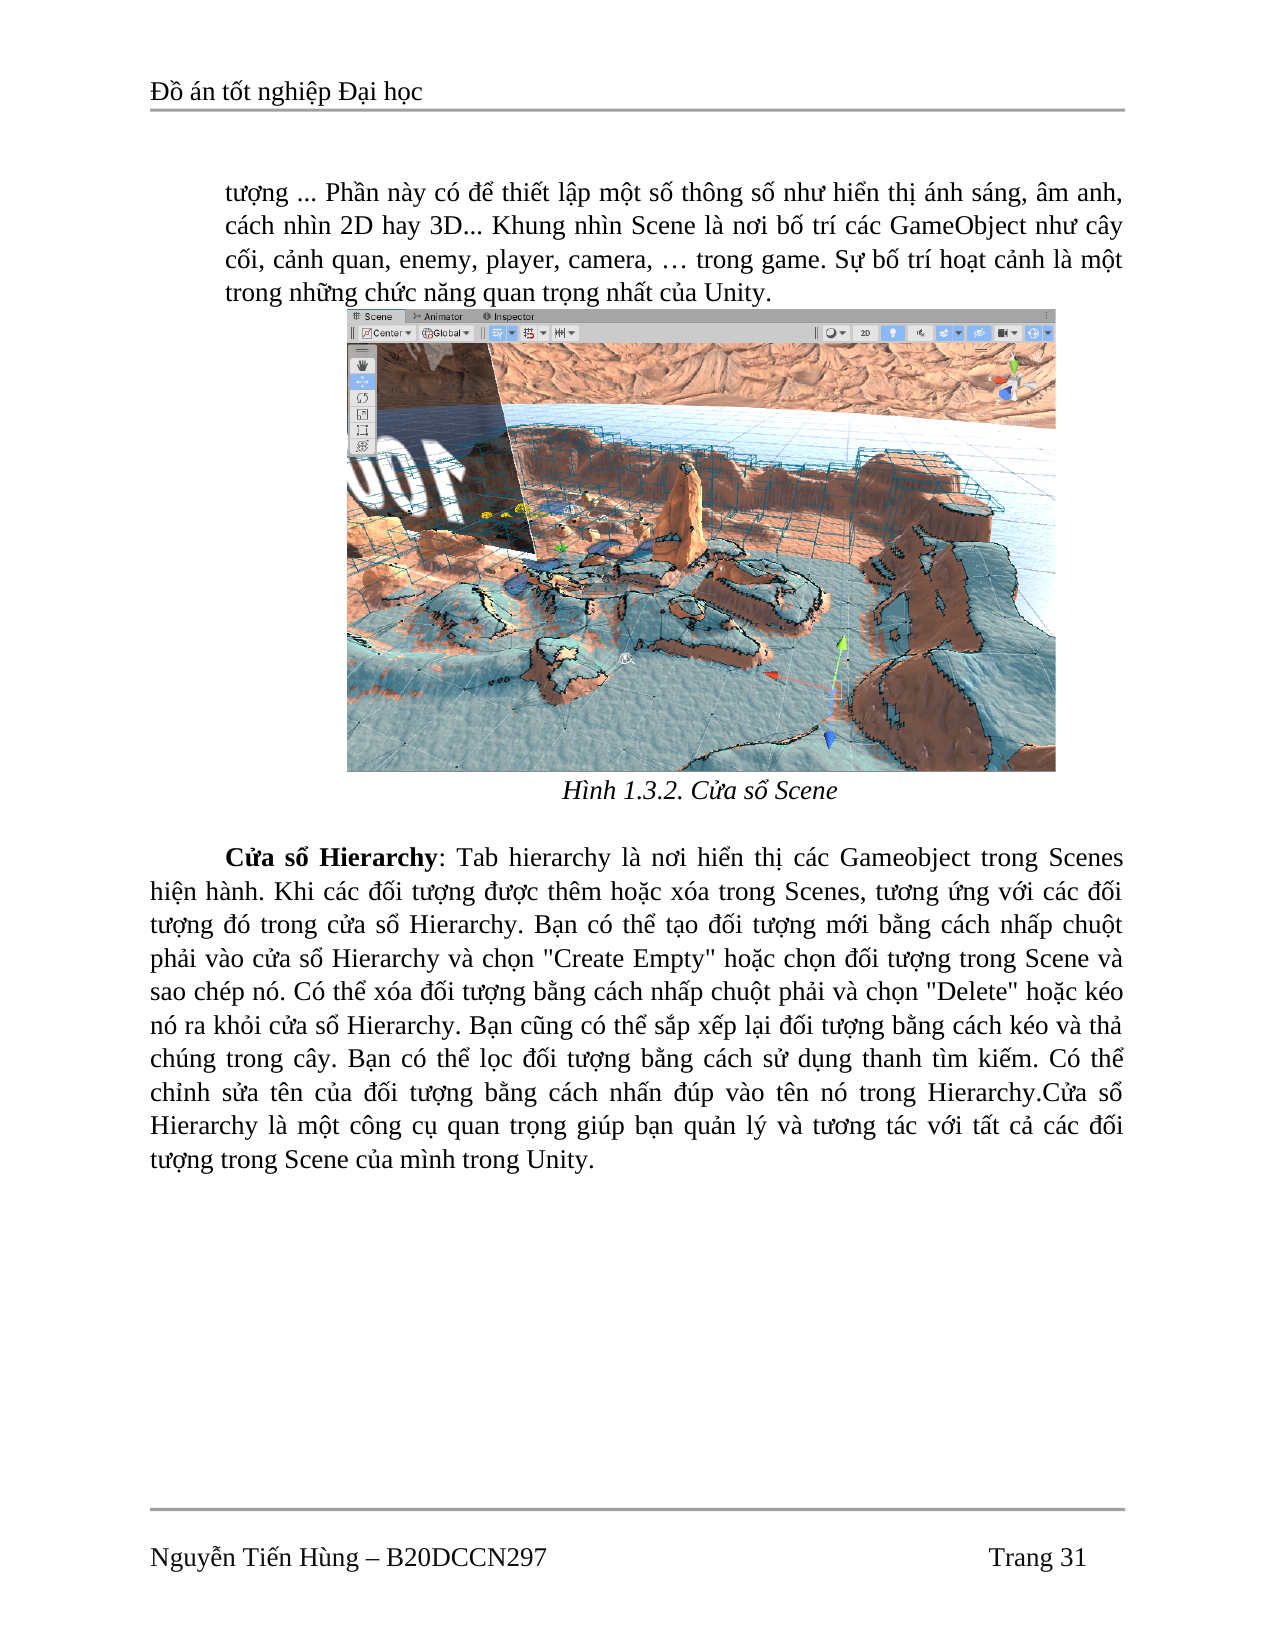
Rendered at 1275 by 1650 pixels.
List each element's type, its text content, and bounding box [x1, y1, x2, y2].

picture [347, 309, 1056, 772]
text Cửa sổ Hierarchy: Tab hierarchy là nơi hiển thị các Gameobject trong Scenes hiện hành. Khi các đối tượng được thêm hoặc xóa trong Scenes, tương ứng với các đối tượng đó trong cửa sổ Hierarchy. Bạn có thể tạo đối tượng mới bằng cách nhấp chuột phải vào cửa sổ Hierarchy và chọn "Create Empty" hoặc chọn đối tượng trong Scene và sao chép nó. Có thể xóa đối tượng bằng cách nhấp chuột phải và chọn "Delete" hoặc kéo nó ra khỏi cửa sổ Hierarchy. Bạn cũng có thể sắp xếp lại đối tượng bằng cách kéo và thả chúng trong cây. Bạn có thể lọc đối tượng bằng cách sử dụng thanh tìm kiếm. Có thể chỉnh sửa tên của đối tượng bằng cách nhấn đúp vào tên nó trong Hierarchy.Cửa sổ Hierarchy là một công cụ quan trọng giúp bạn quản lý và tương tác với tất cả các đối tượng trong Scene của mình trong Unity. [150, 841, 1125, 1174]
list Hình 1.3.2. Cửa sổ Scene [277, 774, 1125, 805]
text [225, 176, 1125, 307]
